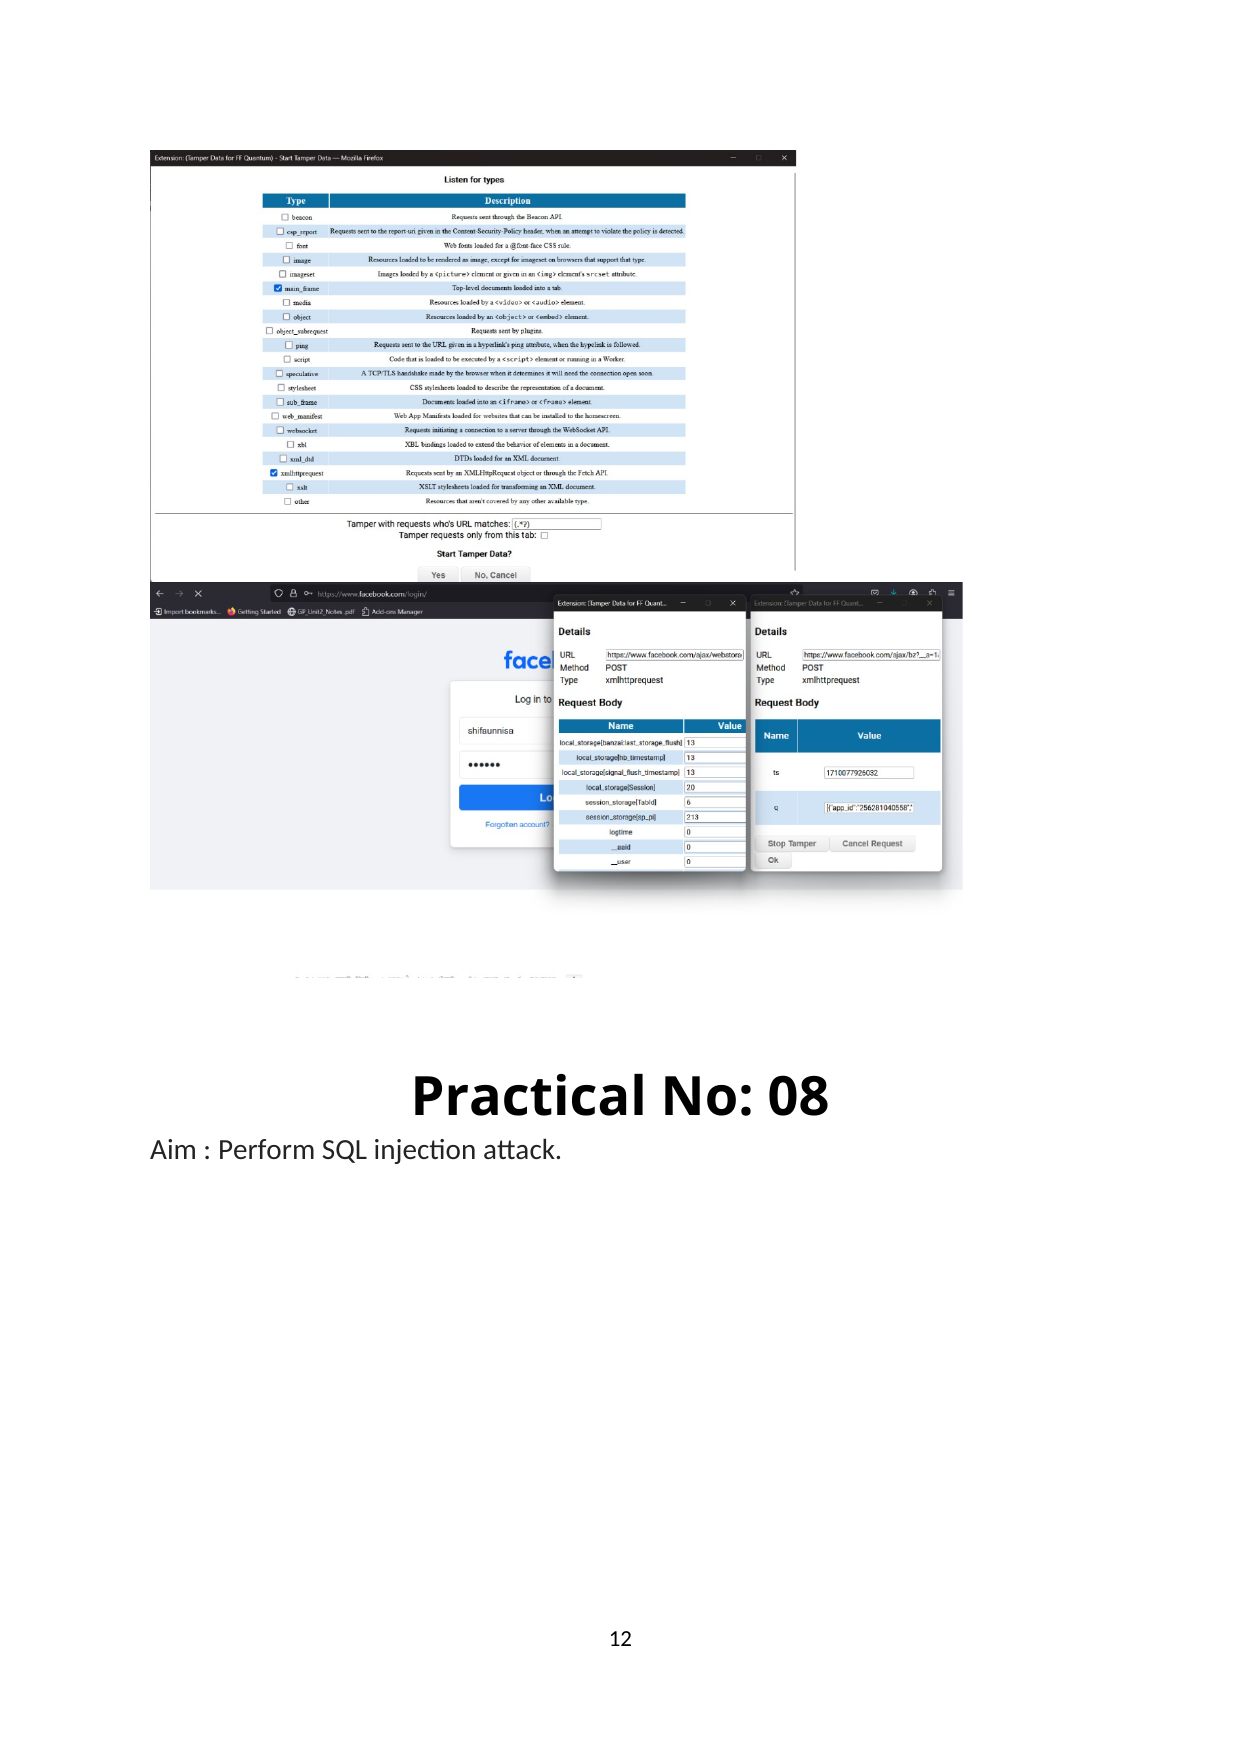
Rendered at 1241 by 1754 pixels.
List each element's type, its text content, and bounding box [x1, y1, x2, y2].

text Practical No: 08 [150, 1057, 1090, 1131]
text Aim : Perform SQL injection attack. [150, 1131, 1090, 1167]
picture [150, 150, 963, 978]
